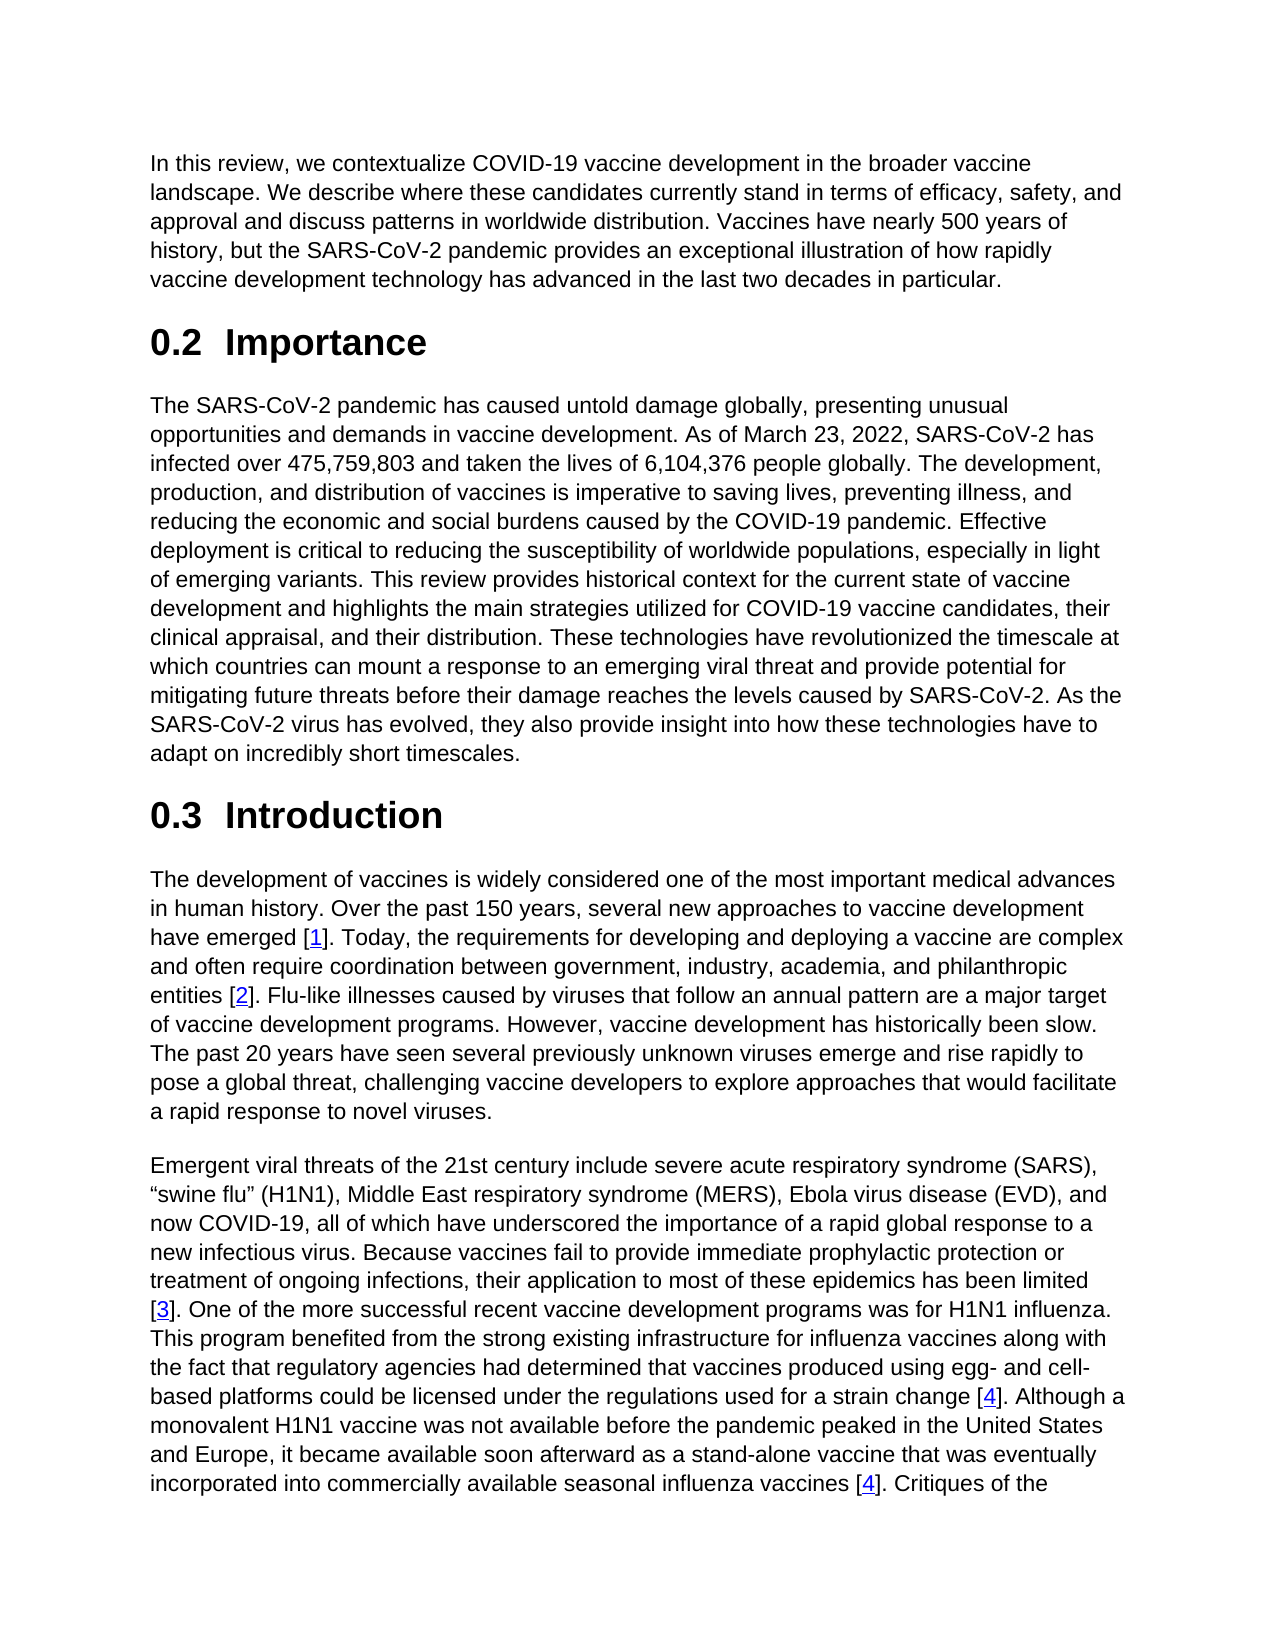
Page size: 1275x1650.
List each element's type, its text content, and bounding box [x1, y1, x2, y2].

text In this review, we contextualize COVID-19 vaccine development in the broader vaccine landscape. We describe where these candidates currently stand in terms of efficacy, safety, and approval and discuss patterns in worldwide distribution. Vaccines have nearly 500 years of history, but the SARS-CoV-2 pandemic provides an exceptional illustration of how rapidly vaccine development technology has advanced in the last two decades in particular. [150, 150, 1125, 292]
text The SARS-CoV-2 pandemic has caused untold damage globally, presenting unusual opportunities and demands in vaccine development. As of March 23, 2022, SARS-CoV-2 has infected over 475,759,803 and taken the lives of 6,104,376 people globally. The development, production, and distribution of vaccines is imperative to saving lives, preventing illness, and reducing the economic and social burdens caused by the COVID-19 pandemic. Effective deployment is critical to reducing the susceptibility of worldwide populations, especially in light of emerging variants. This review provides historical context for the current state of vaccine development and highlights the main strategies utilized for COVID-19 vaccine candidates, their clinical appraisal, and their distribution. These technologies have revolutionized the timescale at which countries can mount a response to an emerging viral threat and provide potential for mitigating future threats before their damage reaches the levels caused by SARS-CoV-2. As the SARS-CoV-2 virus has evolved, they also provide insight into how these technologies have to adapt on incredibly short timescales. [150, 392, 1125, 766]
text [150, 1152, 1125, 1497]
subtitle 0.3 Introduction [150, 794, 1125, 837]
text The development of vaccines is widely considered one of the most important medical advances in human history. Over the past 150 years, several new approaches to vaccine development have emerged [1]. Today, the requirements for developing and deploying a vaccine are complex and often require coordination between government, industry, academia, and philanthropic entities [2]. Flu-like illnesses caused by viruses that follow an annual pattern are a major target of vaccine development programs. However, vaccine development has historically been slow. The past 20 years have seen several previously unknown viruses emerge and rise rapidly to pose a global threat, challenging vaccine developers to explore approaches that would facilitate a rapid response to novel viruses. [150, 866, 1125, 1124]
subtitle 0.2 Importance [150, 320, 1125, 363]
